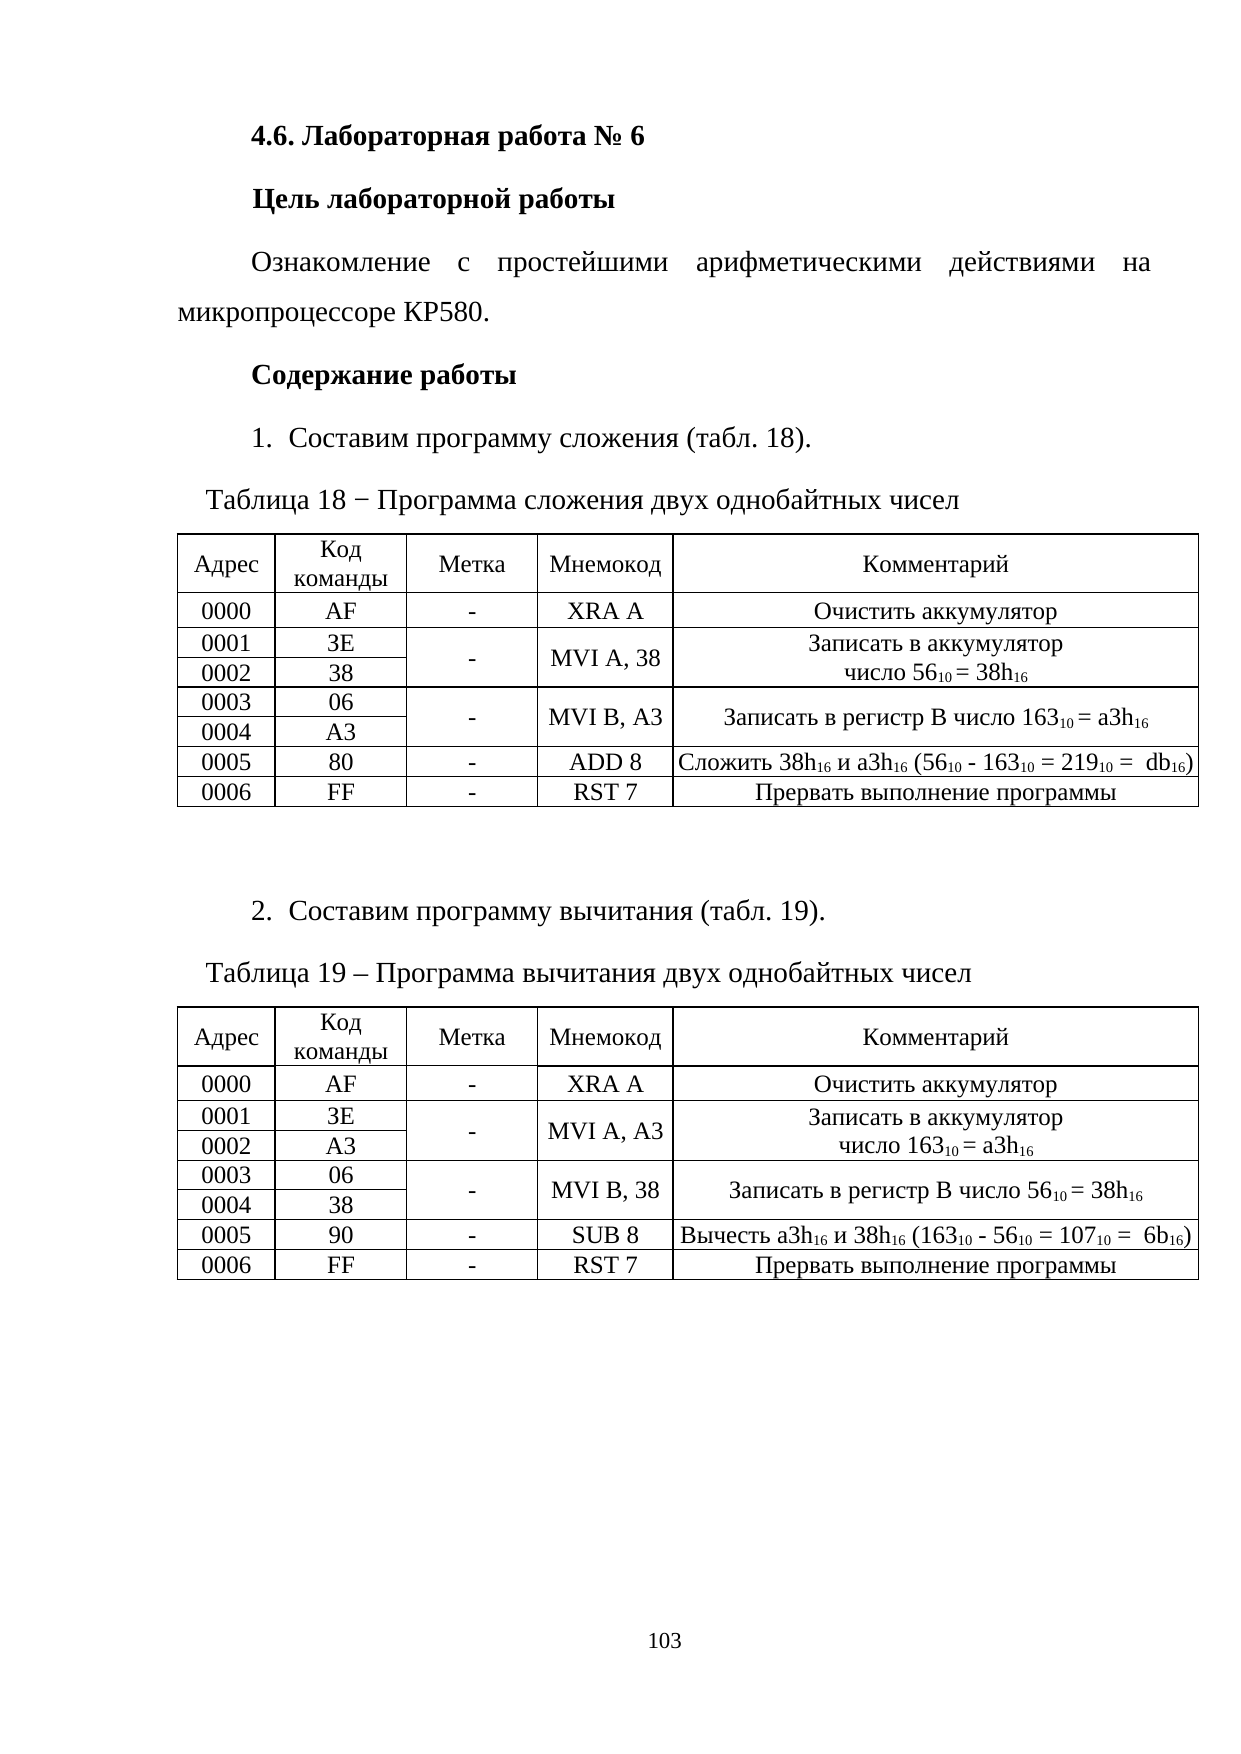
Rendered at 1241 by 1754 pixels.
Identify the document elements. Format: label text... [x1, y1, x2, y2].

list Составим программу сложения (табл. 18). [251, 420, 1152, 453]
table_cell - [407, 593, 537, 627]
table_cell RST 7 [538, 1250, 672, 1279]
table_header Комментарий [674, 1008, 1198, 1065]
table_cell - [407, 1161, 537, 1219]
table_cell SUB 8 [538, 1220, 672, 1249]
table_cell Прервать выполнение программы [674, 1250, 1198, 1279]
table_cell - [407, 777, 537, 806]
table_cell Прервать выполнение программы [674, 777, 1198, 806]
table_cell - [407, 747, 537, 776]
table_header Код команды [276, 1008, 406, 1065]
table_cell Очистить аккумулятор [674, 1067, 1198, 1100]
table_cell 38 [276, 658, 406, 686]
table_cell 0000 [178, 593, 274, 627]
table_cell Вычесть a3h16 и 38h16 (16310 - 5610 = 10710 = 6b16) [674, 1220, 1198, 1249]
table_cell 0004 [178, 1190, 274, 1219]
table_cell - [407, 688, 537, 746]
subtitle 4.6. Лабораторная работа № 6 [177, 118, 1152, 152]
table_cell - [407, 1101, 537, 1159]
table_cell - [407, 1066, 537, 1100]
table_header Мнемокод [538, 535, 672, 592]
table_cell - [407, 1220, 537, 1249]
table_cell ХRА А [538, 1067, 672, 1100]
table_header Код команды [276, 535, 406, 592]
list Составим программу вычитания (табл. 19). [251, 893, 1152, 926]
table_cell Записать в аккумулятор число 5610 = 38h16 [674, 628, 1198, 686]
table_cell MVI B, 38 [538, 1161, 672, 1219]
table_cell 0006 [178, 777, 274, 806]
table_cell Записать в регистр В число 5610 = 38h16 [674, 1161, 1198, 1219]
table_cell 0005 [178, 1220, 274, 1249]
table_cell ЗЕ [276, 628, 406, 657]
table_cell 06 [276, 688, 406, 716]
table_cell FF [276, 1250, 406, 1279]
table_cell Записать в аккумулятор число 16310 = a3h16 [674, 1101, 1198, 1159]
table_cell ЗЕ [276, 1101, 406, 1130]
table_header Комментарий [674, 535, 1198, 592]
table_cell - [407, 1250, 537, 1279]
table_cell MVI A, A3 [538, 1101, 672, 1159]
table_cell 06 [276, 1161, 406, 1189]
text Ознакомление с простейшими арифметическими действиями на микропроцессоре КР580. [177, 244, 1152, 328]
table_cell MVI A, 38 [538, 628, 672, 686]
table_header Метка [407, 535, 537, 592]
table_cell ADD 8 [538, 747, 672, 776]
table_header Адрес [178, 535, 274, 592]
table_cell A3 [276, 1131, 406, 1159]
table_cell Очистить аккумулятор [674, 593, 1198, 627]
table_cell 0005 [178, 747, 274, 776]
table_cell 0001 [178, 1101, 274, 1130]
table_cell 0002 [178, 1131, 274, 1159]
table_cell MVI B, A3 [538, 688, 672, 746]
table_cell 0004 [178, 717, 274, 746]
table_cell - [407, 628, 537, 686]
table_header Мнемокод [538, 1008, 672, 1065]
table_header Метка [407, 1008, 537, 1065]
table_cell 0002 [178, 658, 274, 686]
table_cell ХRА А [538, 593, 672, 627]
text Содержание работы [177, 357, 1152, 390]
table_cell AF [276, 1066, 406, 1100]
table_cell 0001 [178, 628, 274, 657]
text Таблица 19 – Программа вычитания двух однобайтных чисел [177, 956, 1152, 989]
table_cell 0003 [178, 688, 274, 716]
table_cell 0003 [178, 1161, 274, 1189]
table_header Адрес [178, 1008, 274, 1065]
table_cell Записать в регистр В число 16310 = a3h16 [674, 688, 1198, 746]
table_cell AF [276, 593, 406, 627]
table_cell Сложить 38h16 и a3h16 (5610 - 16310 = 21910 = db16) [674, 747, 1198, 776]
text Таблица 18 − Программа сложения двух однобайтных чисел [177, 482, 1152, 516]
table_cell 80 [276, 747, 406, 776]
table_cell 38 [276, 1190, 406, 1219]
table_cell RST 7 [538, 777, 672, 806]
table_cell A3 [276, 717, 406, 746]
table_cell 0000 [178, 1067, 274, 1100]
table_cell 0006 [178, 1250, 274, 1279]
table_cell FF [276, 777, 406, 806]
text Цель лабораторной работы [177, 181, 1152, 214]
table_cell 90 [276, 1220, 406, 1249]
